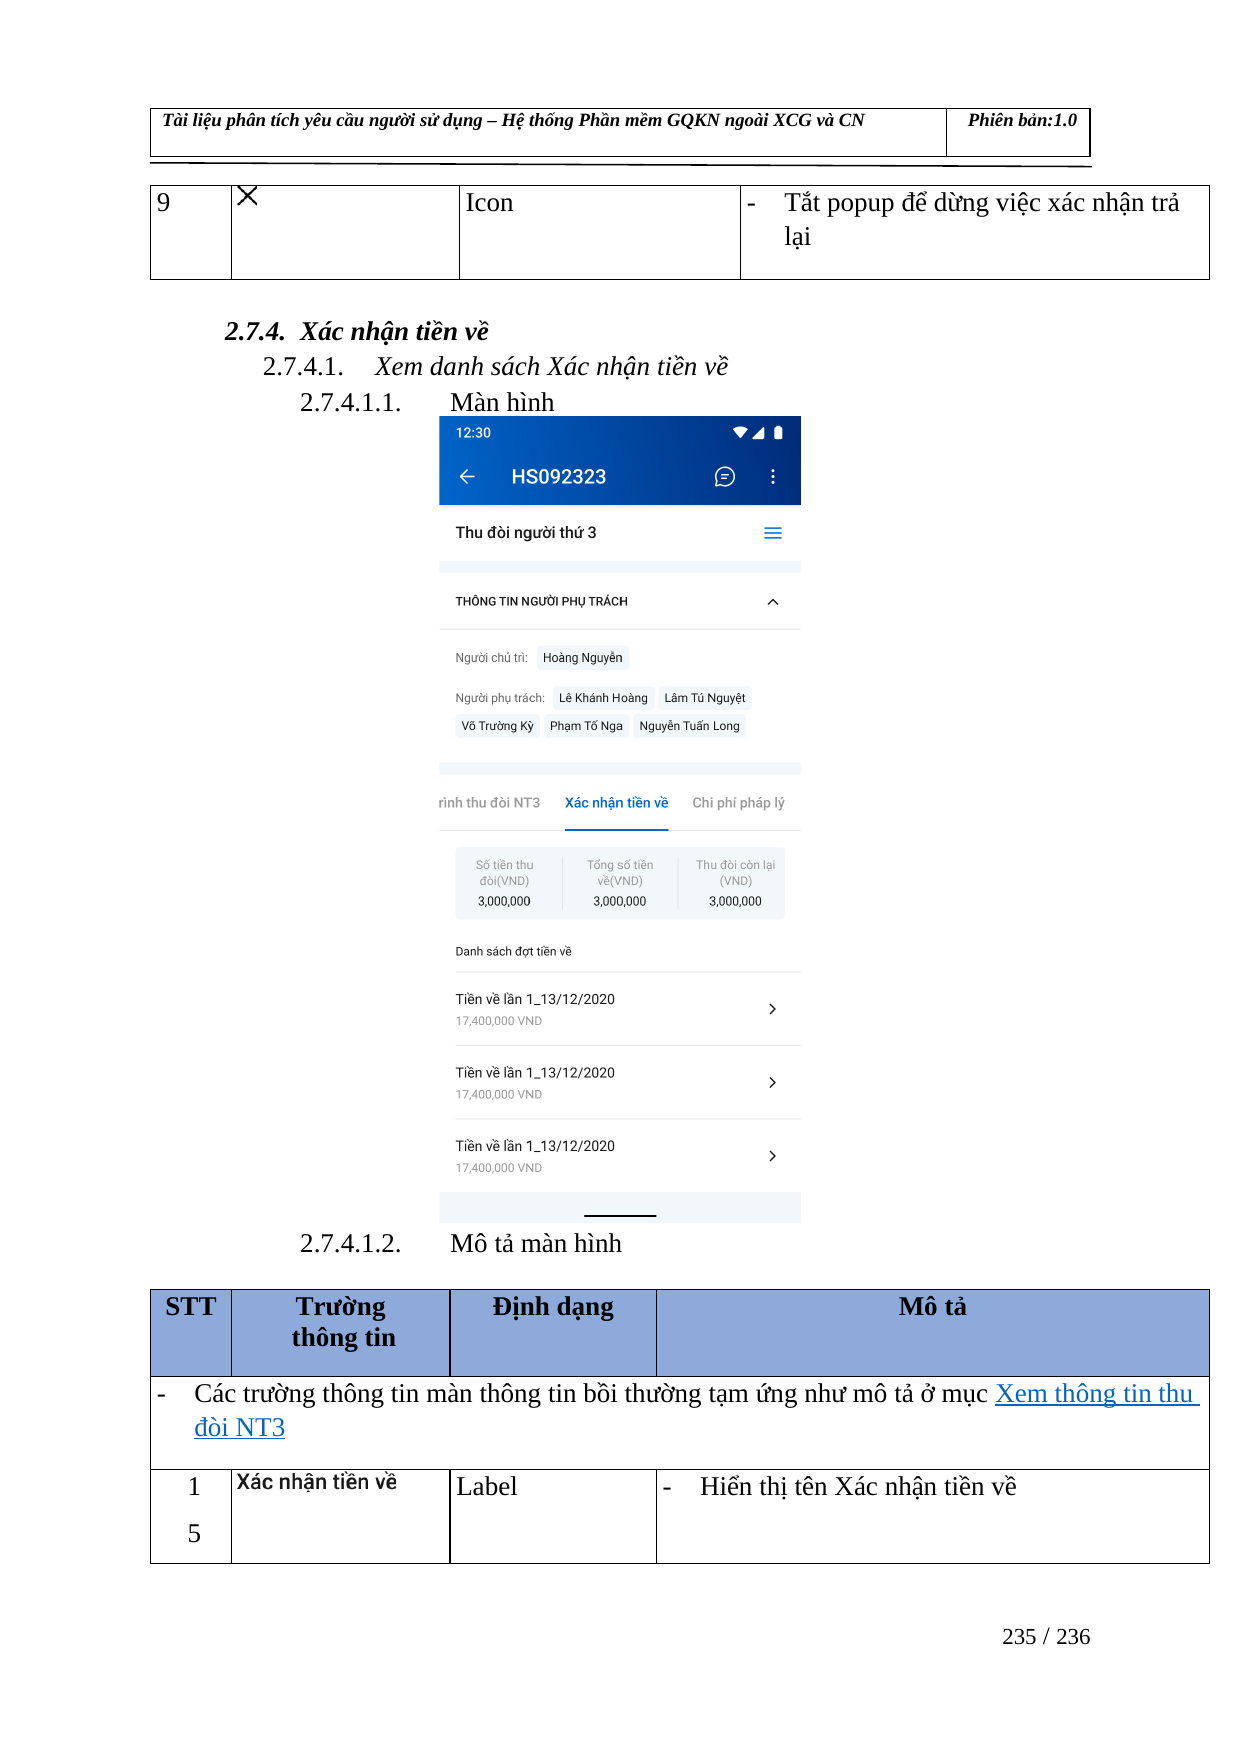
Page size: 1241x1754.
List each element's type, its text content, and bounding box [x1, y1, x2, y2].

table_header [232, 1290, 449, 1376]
picture [237, 1470, 397, 1492]
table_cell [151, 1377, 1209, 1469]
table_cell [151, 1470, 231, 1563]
subtitle Mô tả màn hình [300, 1227, 1090, 1258]
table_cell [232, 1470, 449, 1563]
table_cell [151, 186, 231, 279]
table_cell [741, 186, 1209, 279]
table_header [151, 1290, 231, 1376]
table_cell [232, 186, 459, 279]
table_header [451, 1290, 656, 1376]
subtitle Màn hình [300, 386, 1090, 417]
picture [439, 416, 801, 1223]
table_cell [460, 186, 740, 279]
subtitle Xác nhận tiền về [225, 315, 1090, 346]
picture [236, 186, 257, 206]
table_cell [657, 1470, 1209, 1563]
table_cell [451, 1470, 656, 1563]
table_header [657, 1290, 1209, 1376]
subtitle Xem danh sách Xác nhận tiền về [263, 350, 1090, 381]
